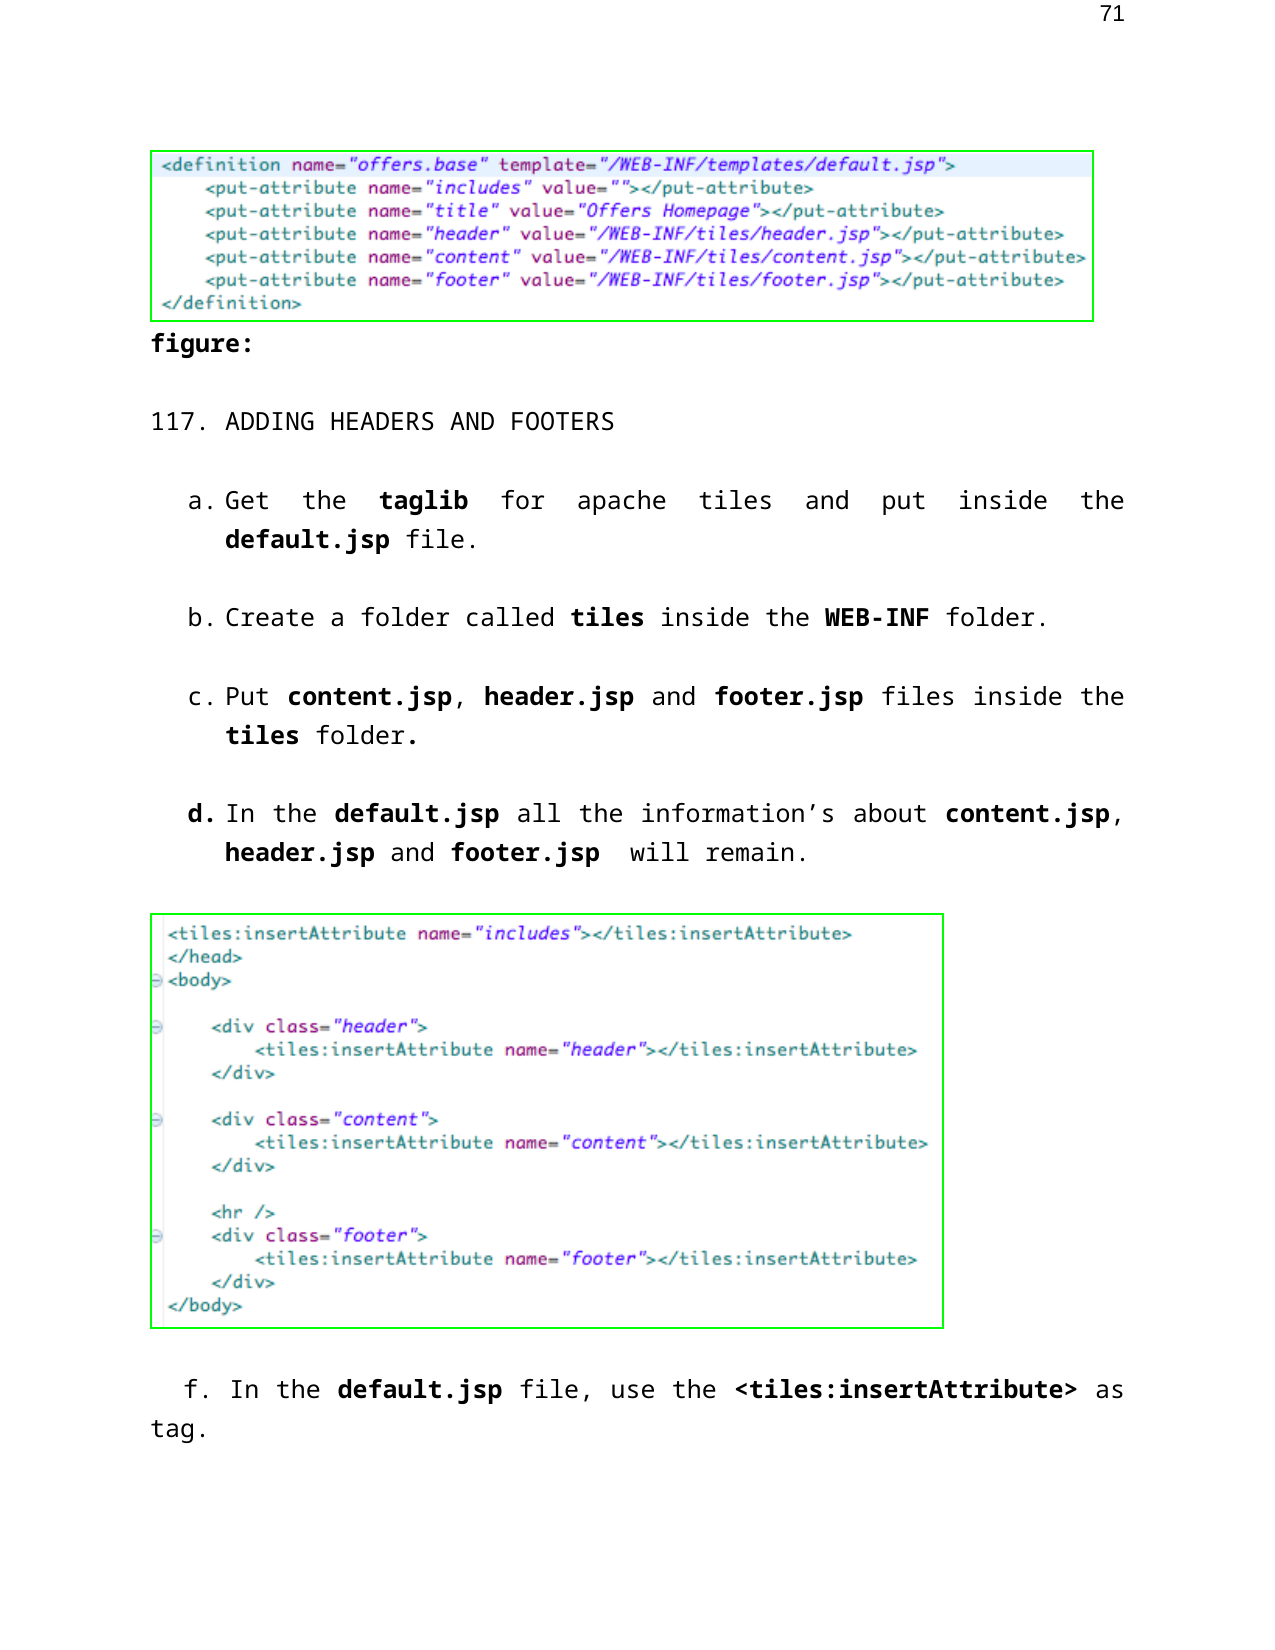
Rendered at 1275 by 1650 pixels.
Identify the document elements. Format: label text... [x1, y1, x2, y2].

picture [152, 152, 1092, 320]
text 117. ADDING HEADERS AND FOOTERS [150, 404, 1125, 438]
picture [152, 915, 942, 1327]
list Get the taglib for apache tiles and put inside the default.jsp file. [187, 482, 1125, 556]
list In the default.jsp all the information’s about content.jsp, header.jsp and footer.jsp will remain. [187, 796, 1125, 869]
list Put content.jsp, header.jsp and footer.jsp files inside the tiles folder. [187, 678, 1125, 751]
text figure: [150, 326, 1125, 360]
text f. In the default.jsp file, use the <tiles:insertAttribute> as tag. [150, 1372, 1125, 1445]
list Create a folder called tiles inside the WEB-INF folder. [187, 600, 1125, 634]
